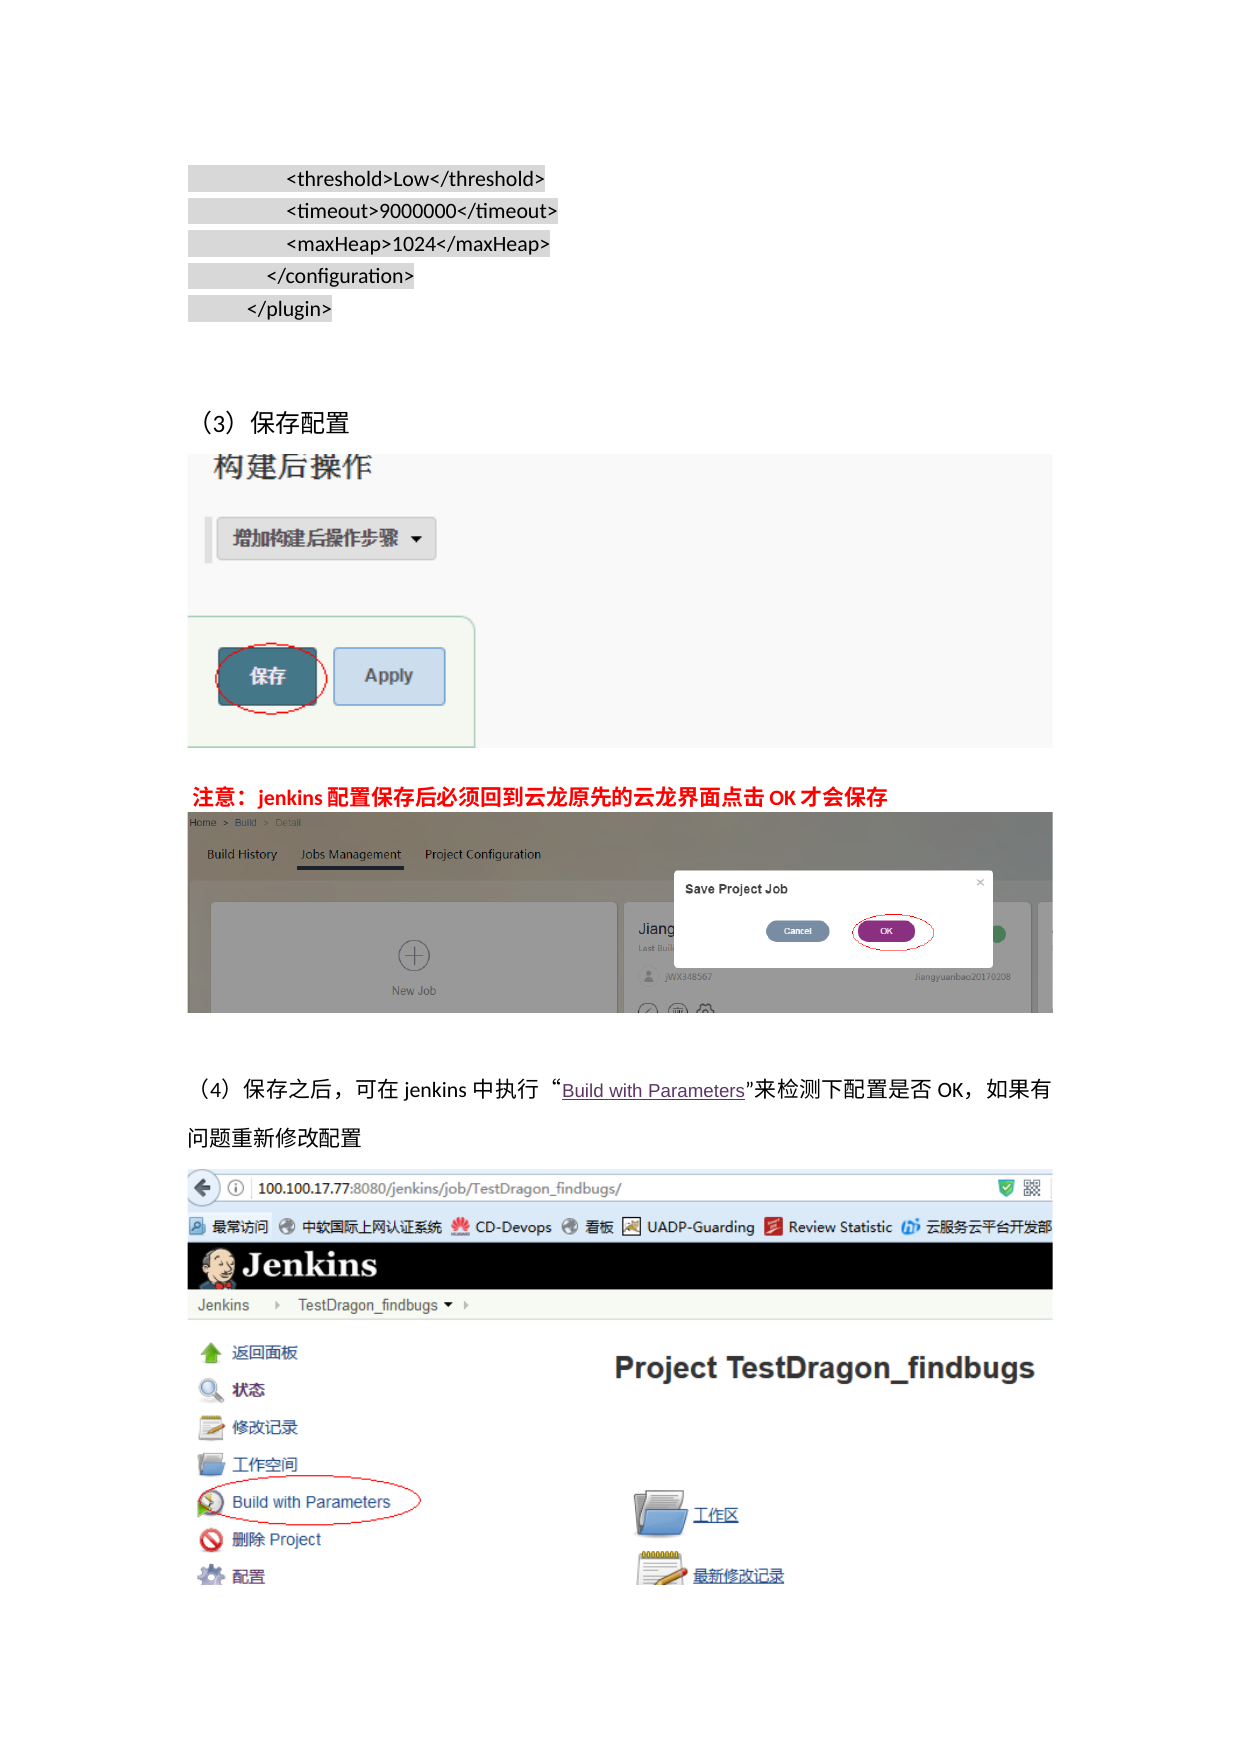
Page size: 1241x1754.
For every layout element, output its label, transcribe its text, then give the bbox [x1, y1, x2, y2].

picture [187, 1169, 1053, 1585]
picture [187, 454, 1053, 748]
text （3）保存配置 [187, 389, 1053, 454]
text <maxHeap>1024</maxHeap> [187, 227, 1053, 259]
picture [187, 812, 1053, 1013]
text 注意：jenkins配置保存后必须回到云龙原先的云龙界面点击OK才会保存 [187, 779, 1053, 812]
text </configuration> [187, 259, 1053, 292]
text （4）保存之后，可在jenkins 中执行“Build with Parameters”来检测下配置是否OK，如果有问题重新修改配置 [187, 1072, 1053, 1153]
text <threshold>Low</threshold> [187, 162, 1053, 194]
text </plugin> [187, 292, 1053, 324]
text <timeout>9000000</timeout> [187, 194, 1053, 227]
